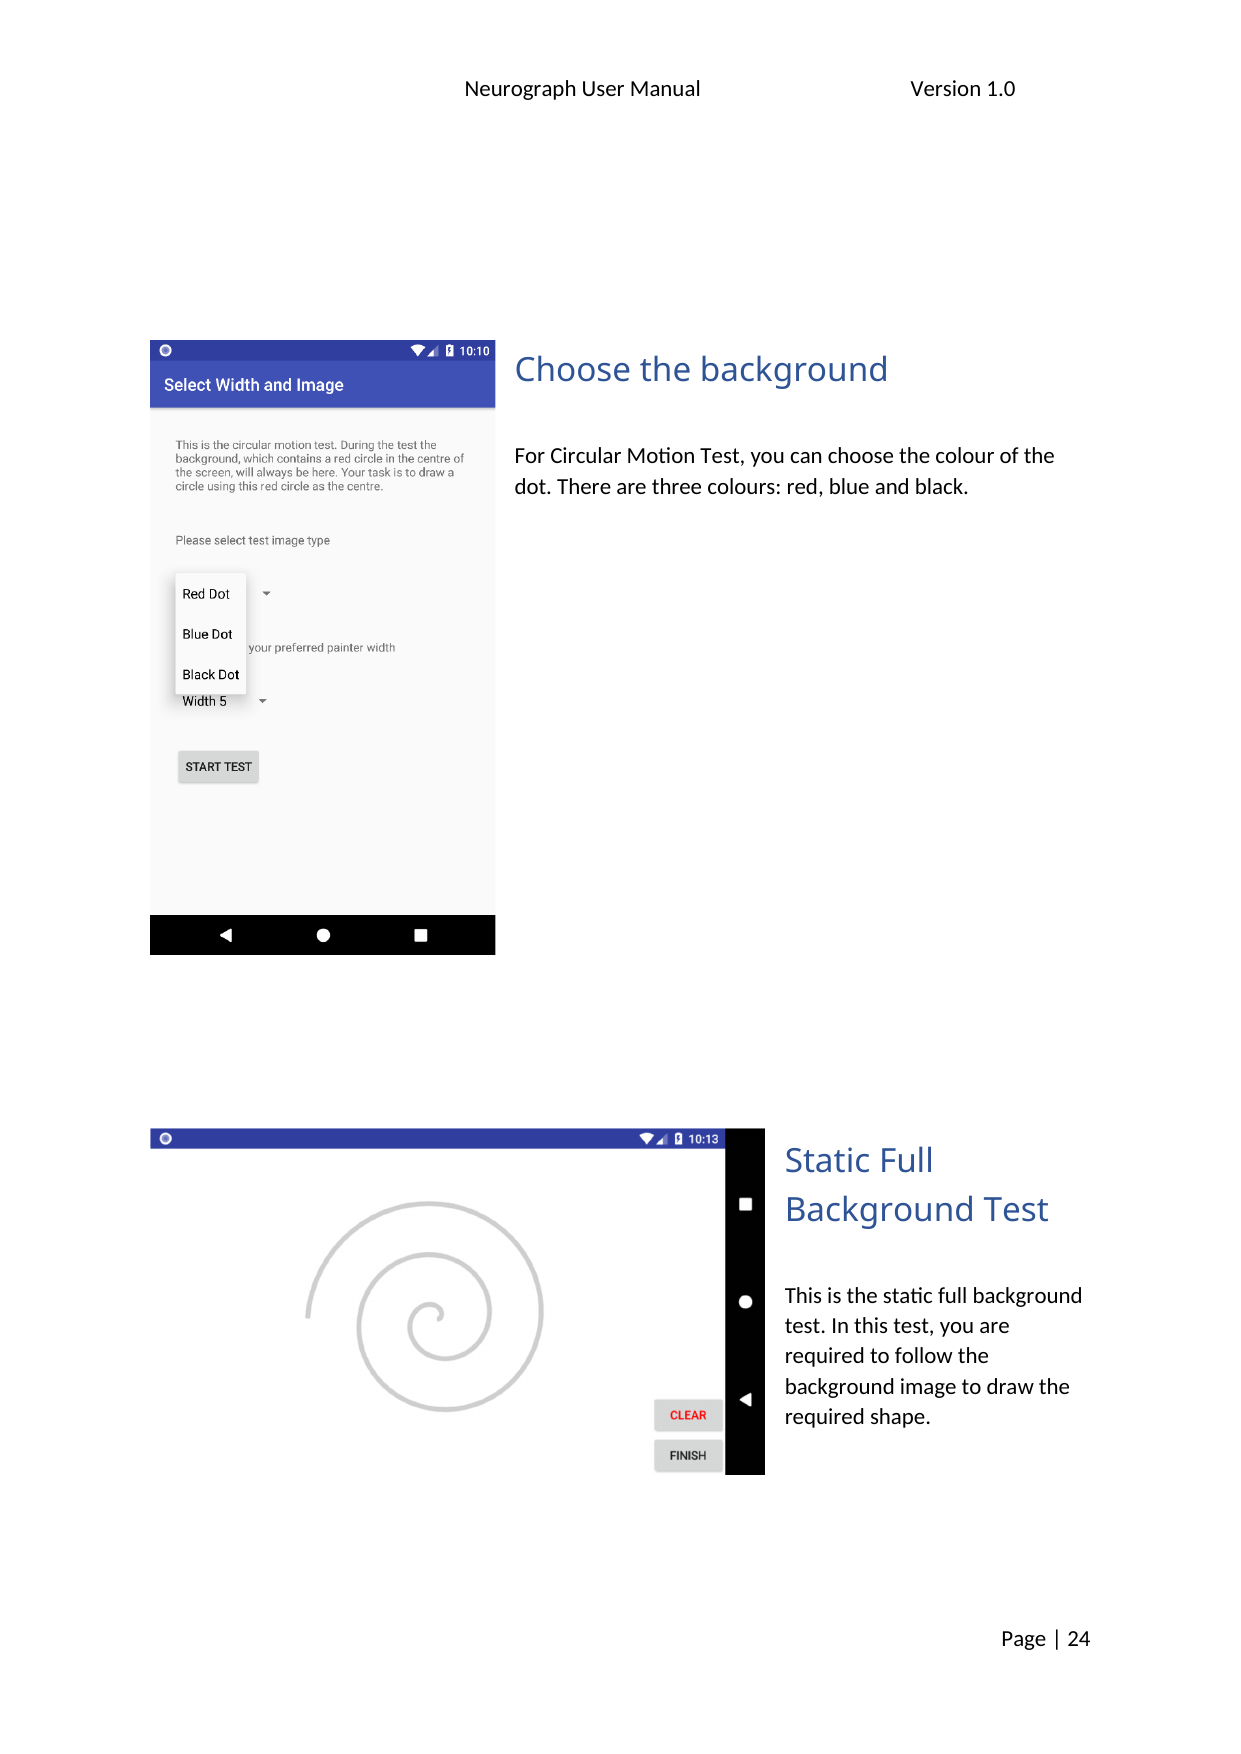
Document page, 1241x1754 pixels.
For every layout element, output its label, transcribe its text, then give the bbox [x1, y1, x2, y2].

text For Circular Motion Test, you can choose the colour of the dot. There are three colours: red, blue and black. [496, 442, 1090, 500]
subtitle Choose the background [496, 346, 1090, 391]
picture [151, 1129, 765, 1475]
text This is the static full background test. In this test, you are required to follow the background image to draw the required shape. [765, 1281, 1090, 1430]
picture [150, 340, 496, 955]
subtitle Static Full Background Test [765, 1136, 1090, 1231]
